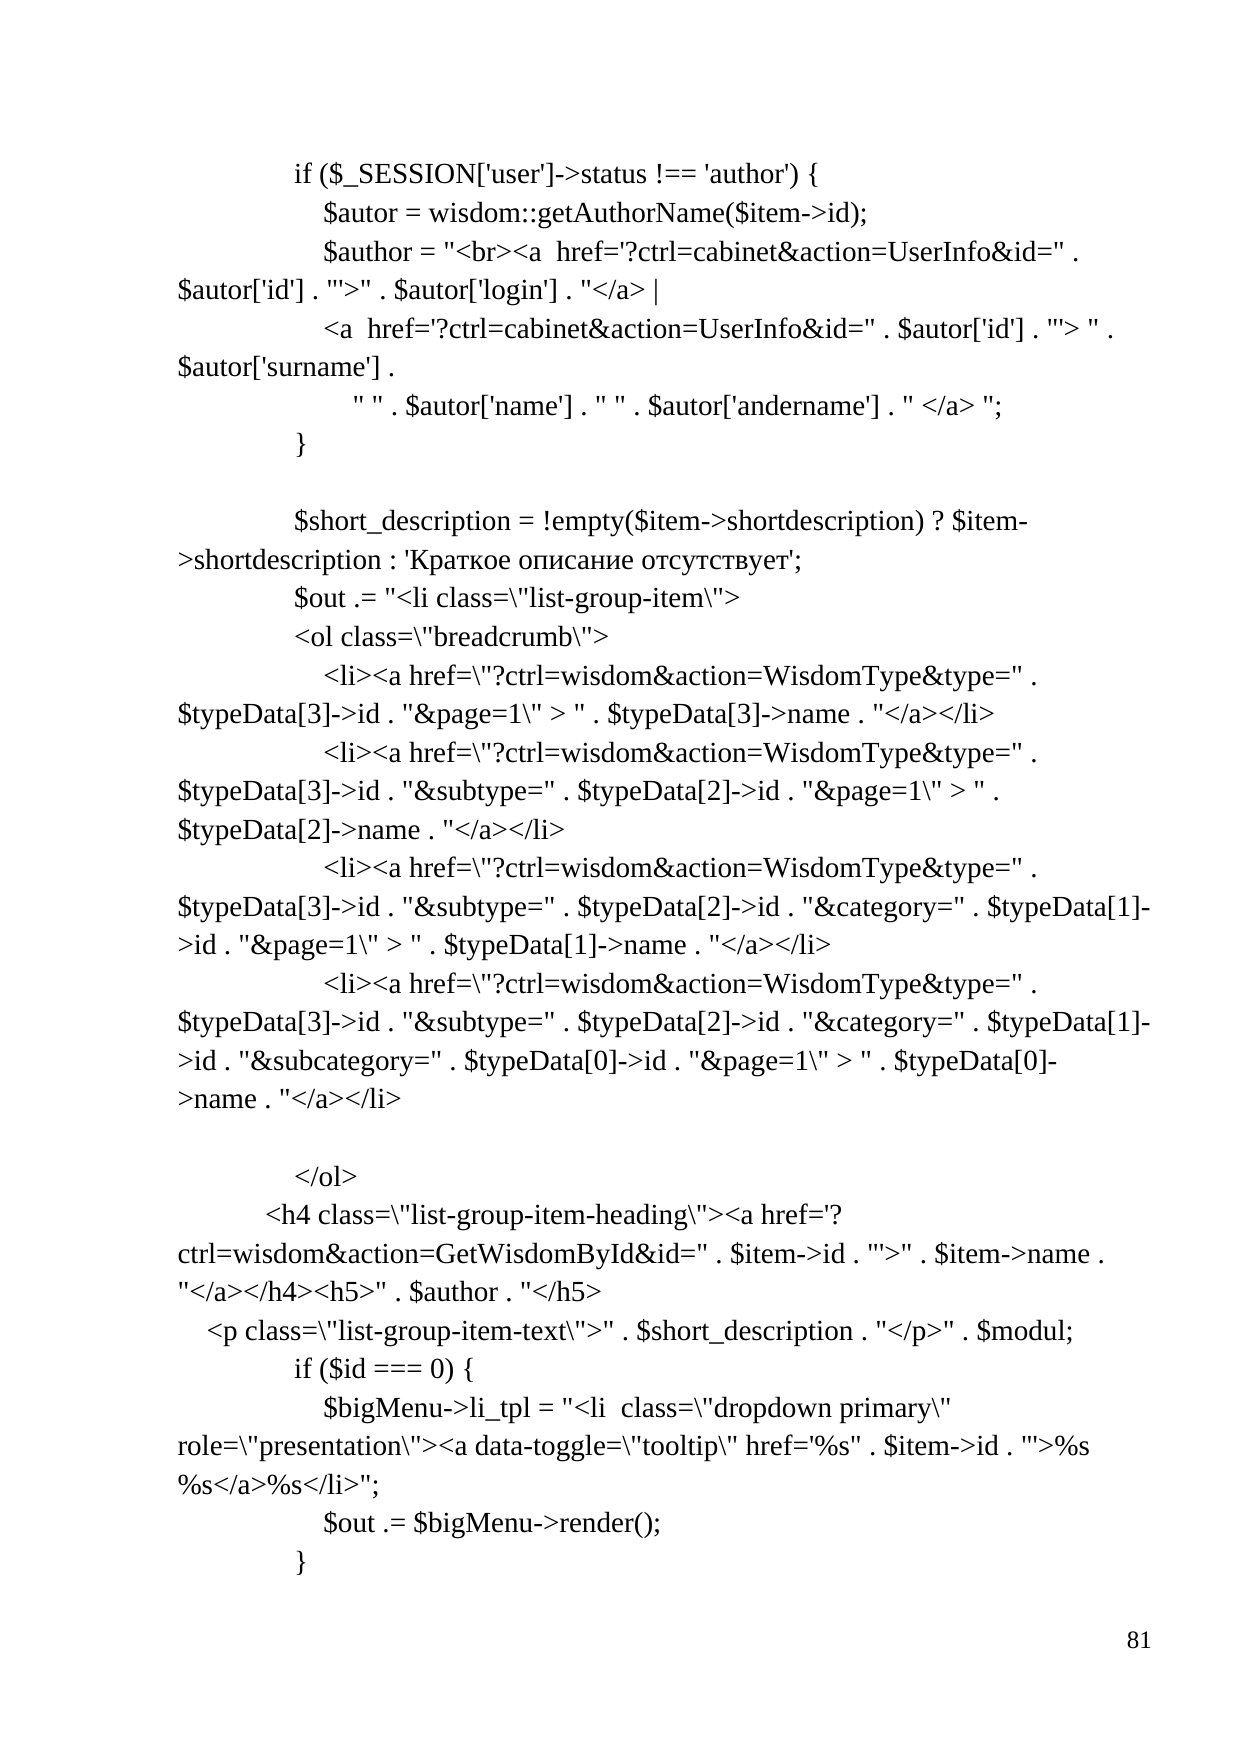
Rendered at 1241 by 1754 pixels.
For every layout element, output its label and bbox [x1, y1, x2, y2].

text [177, 118, 1152, 1616]
